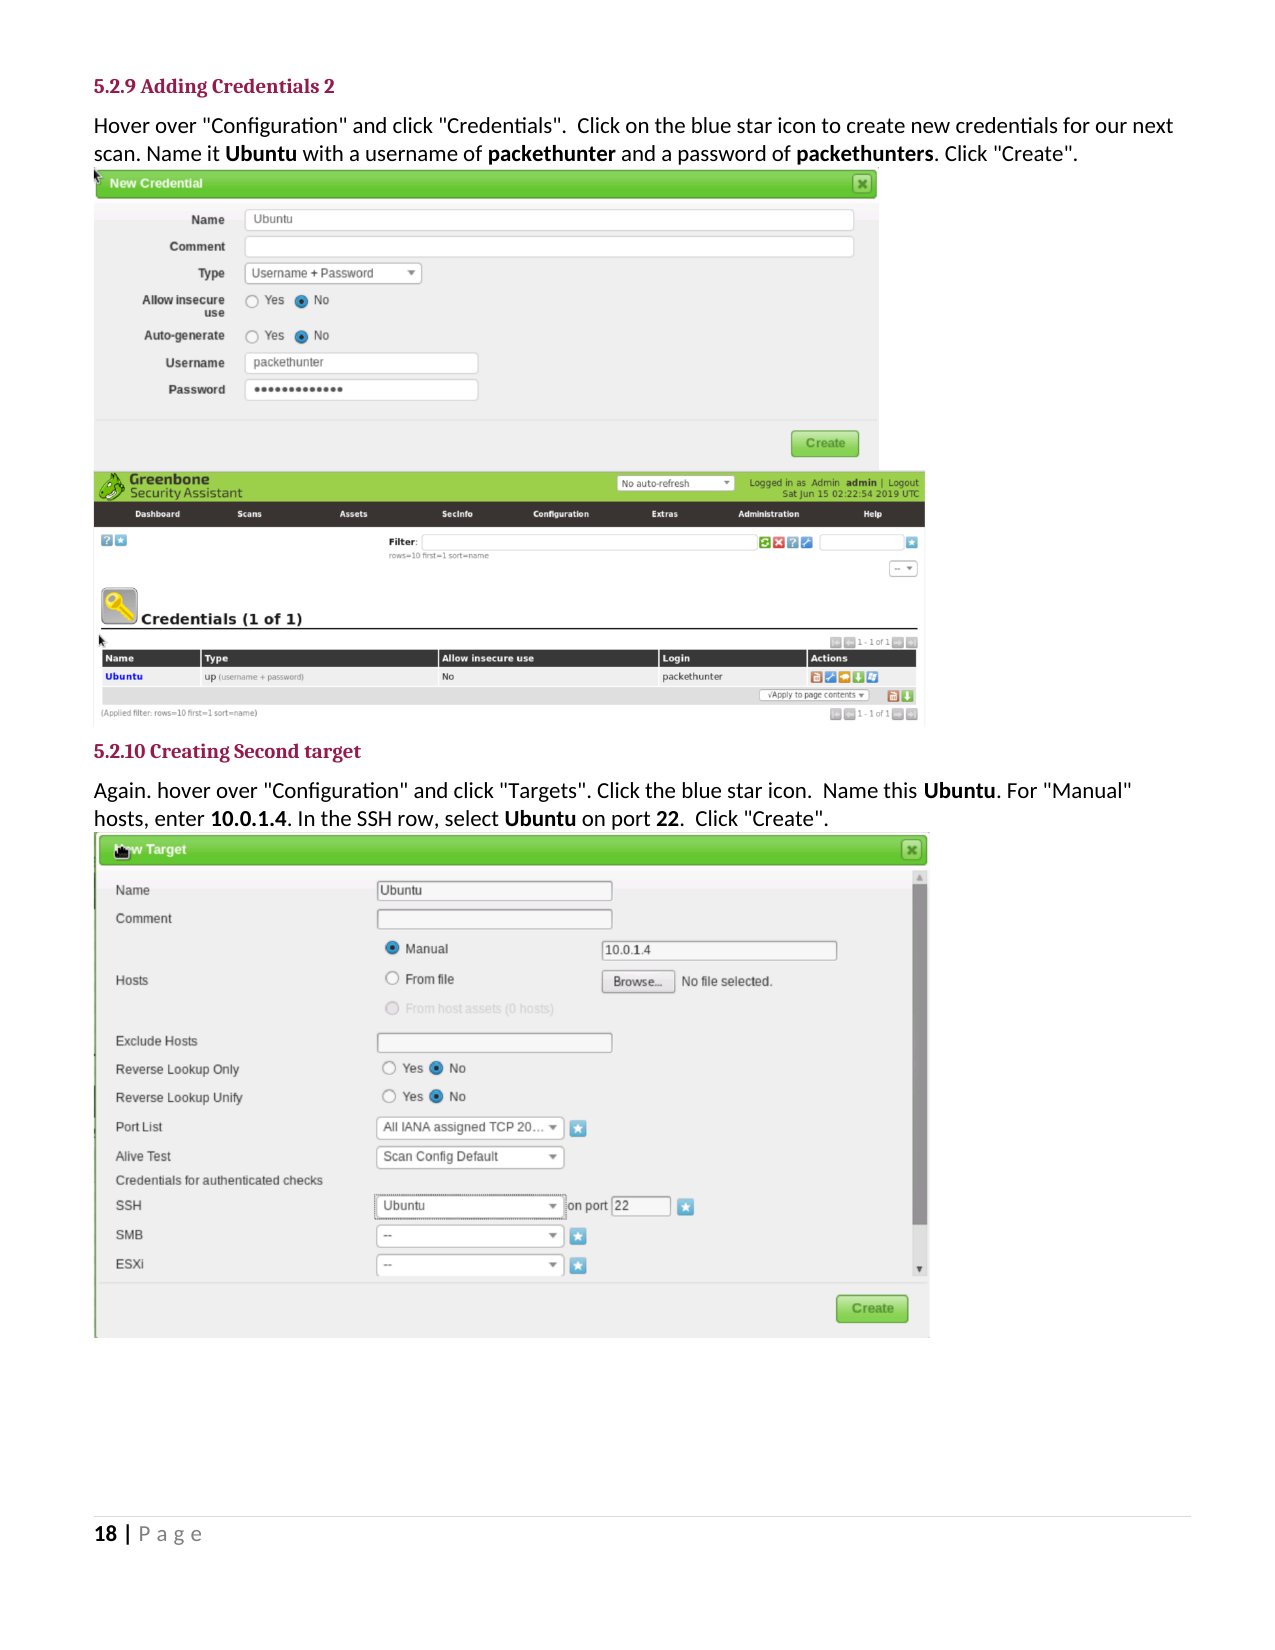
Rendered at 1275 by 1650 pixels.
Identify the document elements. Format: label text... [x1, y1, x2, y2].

picture [93, 832, 930, 1338]
picture [93, 167, 926, 727]
subtitle 5.2.10 Creating Second target [94, 739, 1191, 763]
text Again. hover over "Configuration" and click "Targets". Click the blue star icon. Name this Ubuntu. For "Manual" hosts, enter 10.0.1.4. In the SSH row, select Ubuntu on port 22. Click "Create". [94, 776, 1191, 832]
subtitle 5.2.9 Adding Credentials 2 [94, 75, 1191, 99]
text Hover over "Configuration" and click "Credentials". Click on the blue star icon to create new credentials for our next scan. Name it Ubuntu with a username of packethunter and a password of packethunters. Click "Create". [94, 111, 1191, 167]
